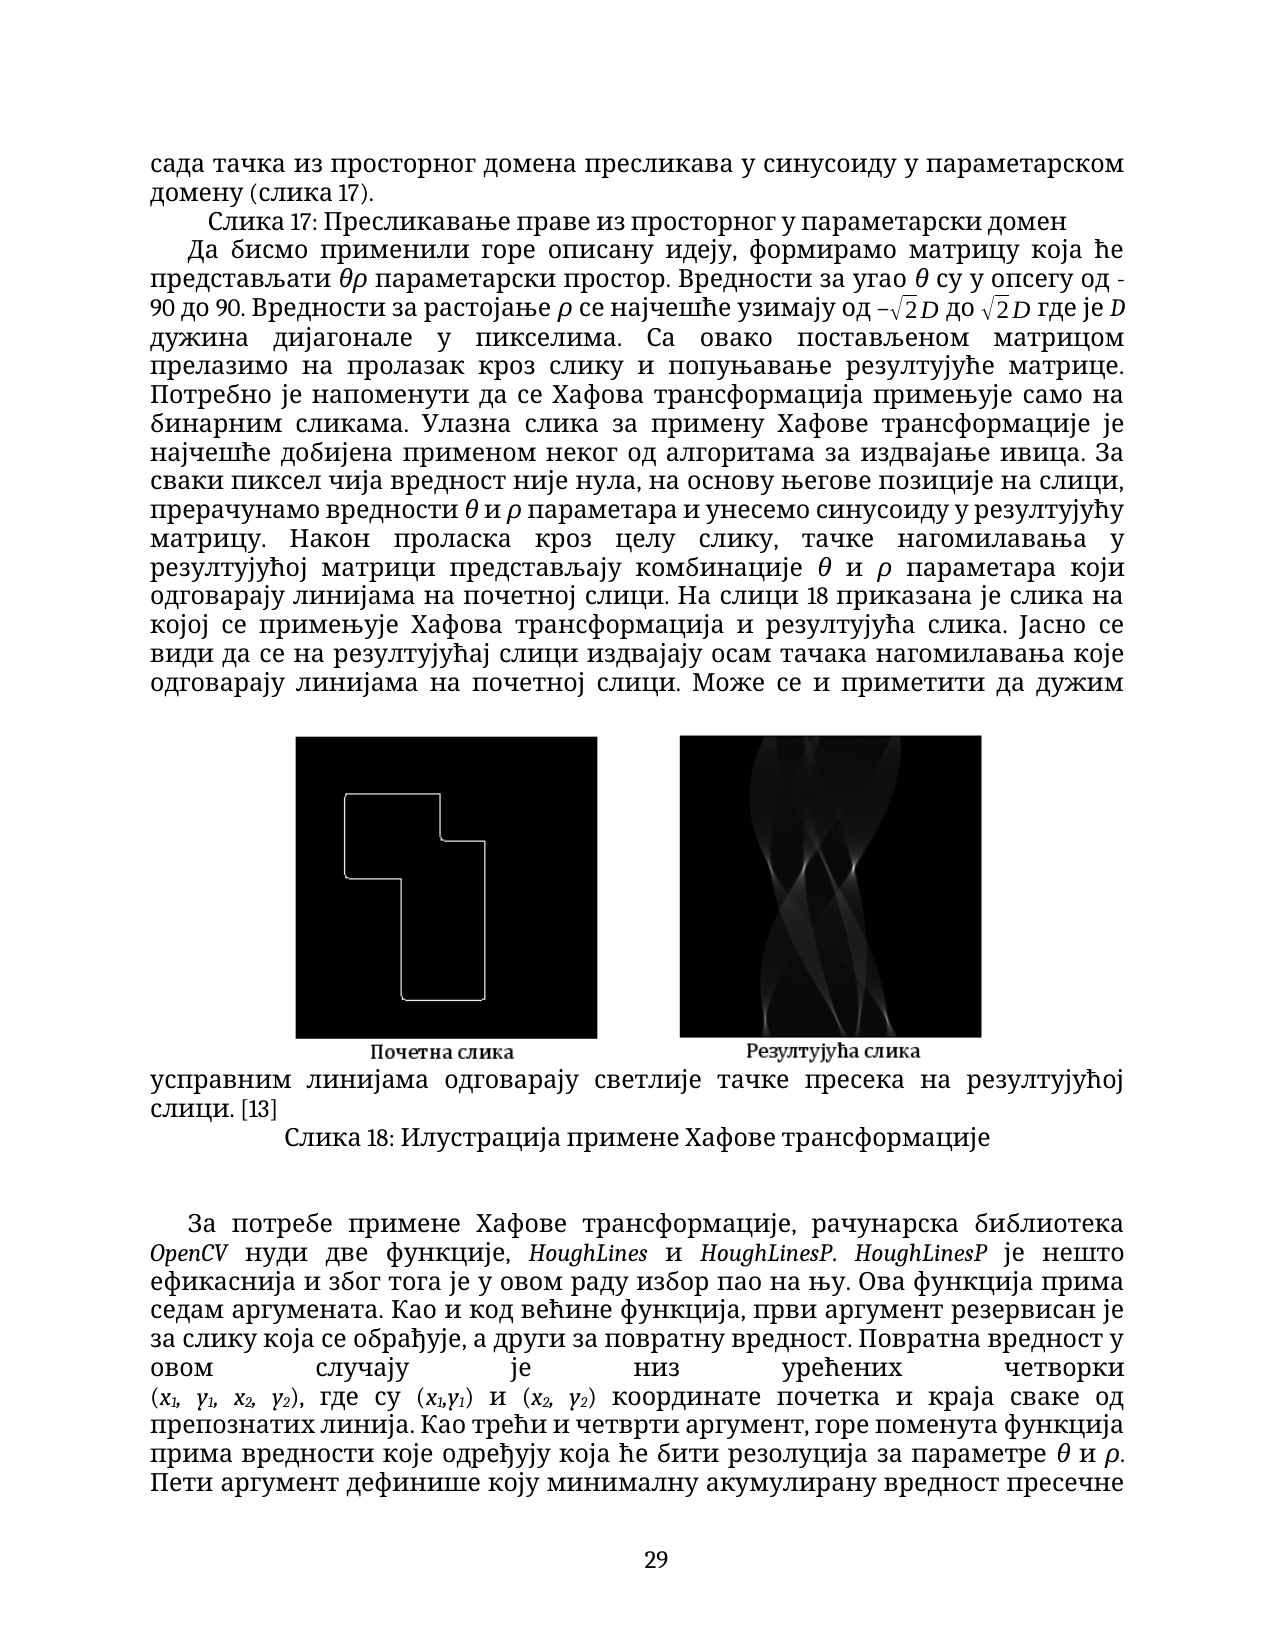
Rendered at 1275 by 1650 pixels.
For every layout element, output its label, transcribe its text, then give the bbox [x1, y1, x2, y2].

title Слика 17: Пресликавање праве из просторног у параметарски домен [150, 207, 1125, 236]
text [150, 1210, 1125, 1497]
picture [284, 725, 991, 1067]
title Слика 18: Илустрација примене Хафове трансформације [150, 1124, 1125, 1152]
